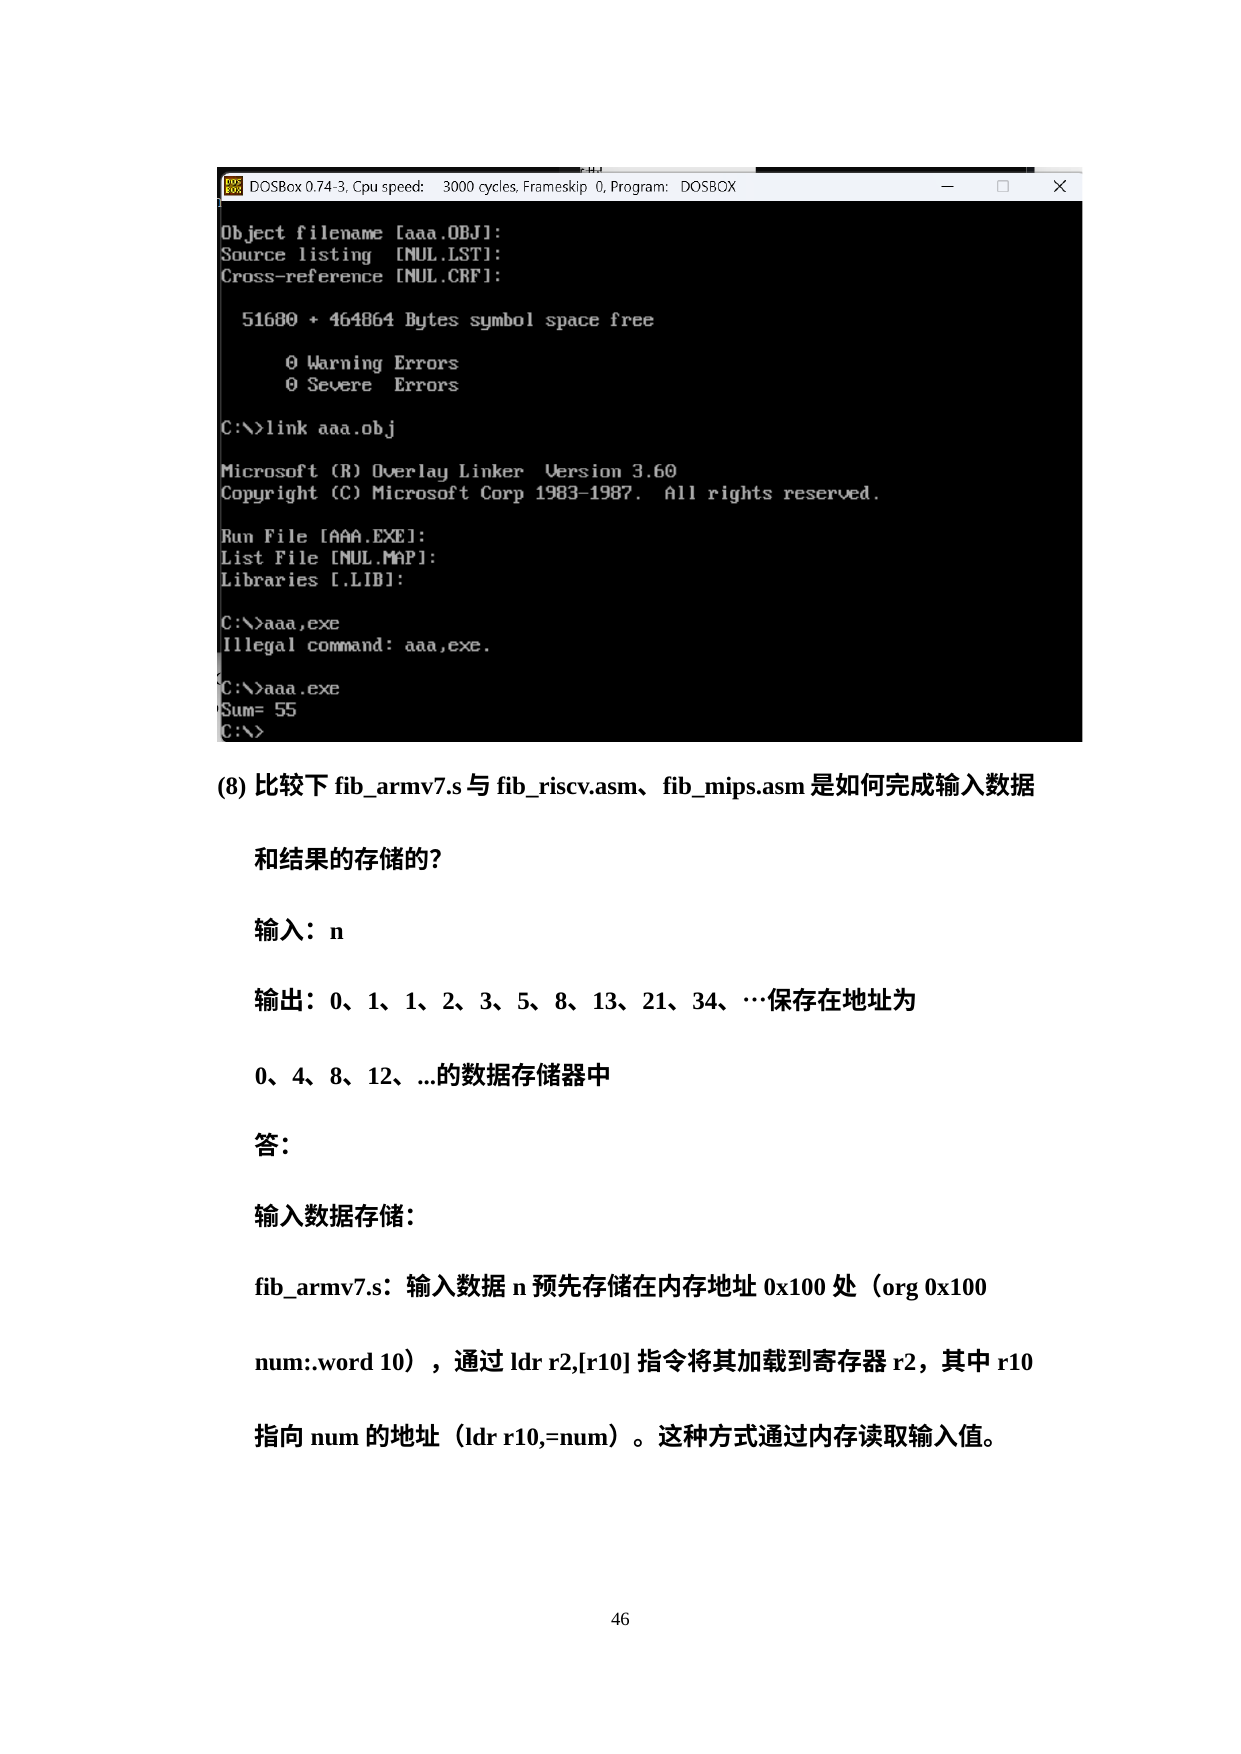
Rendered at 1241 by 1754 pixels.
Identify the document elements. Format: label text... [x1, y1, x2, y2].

picture [217, 167, 1083, 742]
list 输入数据存储： [254, 1182, 1053, 1247]
list 答： [254, 1111, 1053, 1176]
list 输出：0、1、1、2、3、5、8、13、21、34、…保存在地址为0、4、8、12、...的数据存储器中 [254, 966, 1053, 1106]
list fib_armv7.s：输入数据 n 预先存储在内存地址 0x100 处（org 0x100 num:.word 10），通过 ldr r2,[r10] 指令将其加载到寄存器 r2，其中 r10 指向 num 的地址（ldr r10,=num）。这种方式通过内存读取输入值。 [254, 1252, 1053, 1467]
list 比较下fib_armv7.s与fib_riscv.asm、fib_mips.asm是如何完成输入数据和结果的存储的？ [217, 751, 1053, 890]
list 输入：n [254, 896, 1053, 961]
